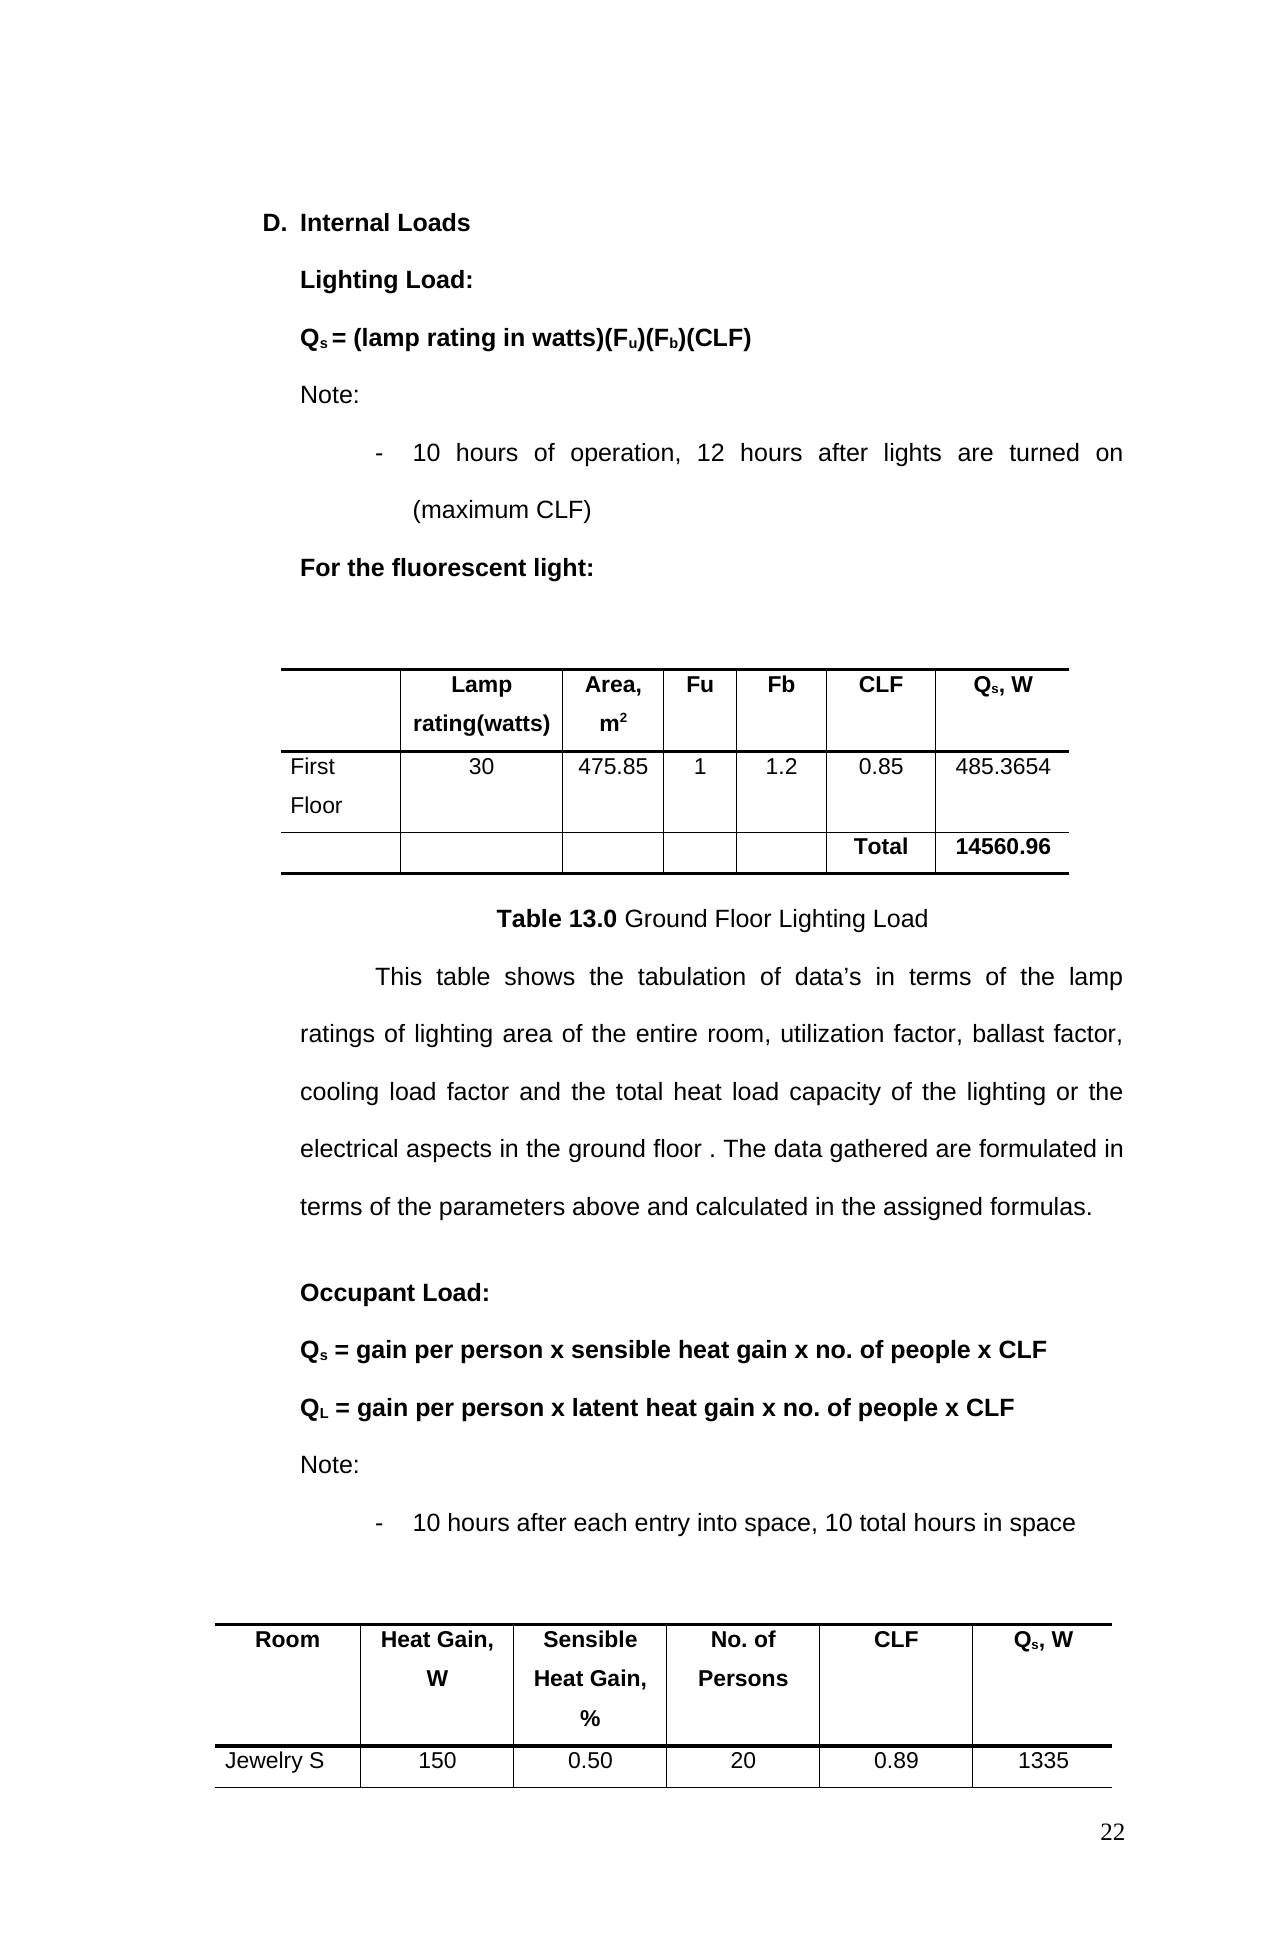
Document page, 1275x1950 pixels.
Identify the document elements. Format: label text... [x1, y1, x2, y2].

table_cell 150 [361, 1748, 513, 1787]
table_cell 1 [664, 753, 736, 832]
table_header Sensible Heat Gain,% [514, 1626, 666, 1744]
table_cell 1.2 [737, 753, 826, 832]
table_cell 0.85 [827, 753, 935, 832]
table_header CLF [820, 1626, 972, 1744]
text Qs = gain per person x sensible heat gain x no. of people x CLF [300, 1335, 1125, 1364]
table_header Heat Gain, W [361, 1626, 513, 1744]
table_cell [737, 833, 826, 872]
list 10 hours of operation, 12 hours after lights are turned on (maximum CLF) [375, 437, 1125, 524]
table_header Qs, W [973, 1626, 1112, 1744]
text Note: [300, 1450, 1125, 1479]
table_header Area, m2 [563, 671, 663, 749]
table_cell First Floor [281, 753, 400, 832]
text Qs = (lamp rating in watts)(Fu)(Fb)(CLF) [300, 322, 1125, 351]
text Table 13.0 Ground Floor Lighting Load [225, 904, 1125, 933]
table_cell 20 [667, 1748, 819, 1787]
table_header Room [215, 1626, 360, 1744]
list 10 hours after each entry into space, 10 total hours in space [375, 1508, 1125, 1537]
table_header Fu [664, 671, 736, 749]
table_cell 485.3654 [936, 753, 1069, 832]
table_cell 0.50 [514, 1748, 666, 1787]
table_header [281, 671, 400, 749]
table_cell [401, 833, 562, 872]
text For the fluorescent light: [225, 552, 1125, 581]
table_cell 30 [401, 753, 562, 832]
table_header Fb [737, 671, 826, 749]
table_cell [563, 833, 663, 872]
table_cell [281, 833, 400, 872]
table_cell 14560.96 [936, 833, 1069, 872]
table_header CLF [827, 671, 935, 749]
text Lighting Load: [300, 265, 1125, 294]
text Occupant Load: [300, 1278, 1125, 1307]
text QL = gain per person x latent heat gain x no. of people x CLF [300, 1393, 1125, 1422]
table_header No. of Persons [667, 1626, 819, 1744]
text This table shows the tabulation of data’s in terms of the lamp ratings of lighting area of the entire room, utilization factor, ballast factor, cooling load factor and the total heat load capacity of the lighting or the electrical aspects in the ground floor . The data gathered are formulated in terms of the parameters above and calculated in the assigned formulas. [300, 962, 1125, 1220]
table_cell 0.89 [820, 1748, 972, 1787]
list Internal Loads [262, 207, 1125, 236]
table_cell Total [827, 833, 935, 872]
table_cell 1335 [973, 1748, 1112, 1787]
table_header Qs, W [936, 671, 1069, 749]
table_cell [664, 833, 736, 872]
table_header Lamp rating(watts) [401, 671, 562, 749]
table_cell Jewelry S [215, 1748, 360, 1787]
table_cell 475.85 [563, 753, 663, 832]
text Note: [300, 380, 1125, 409]
